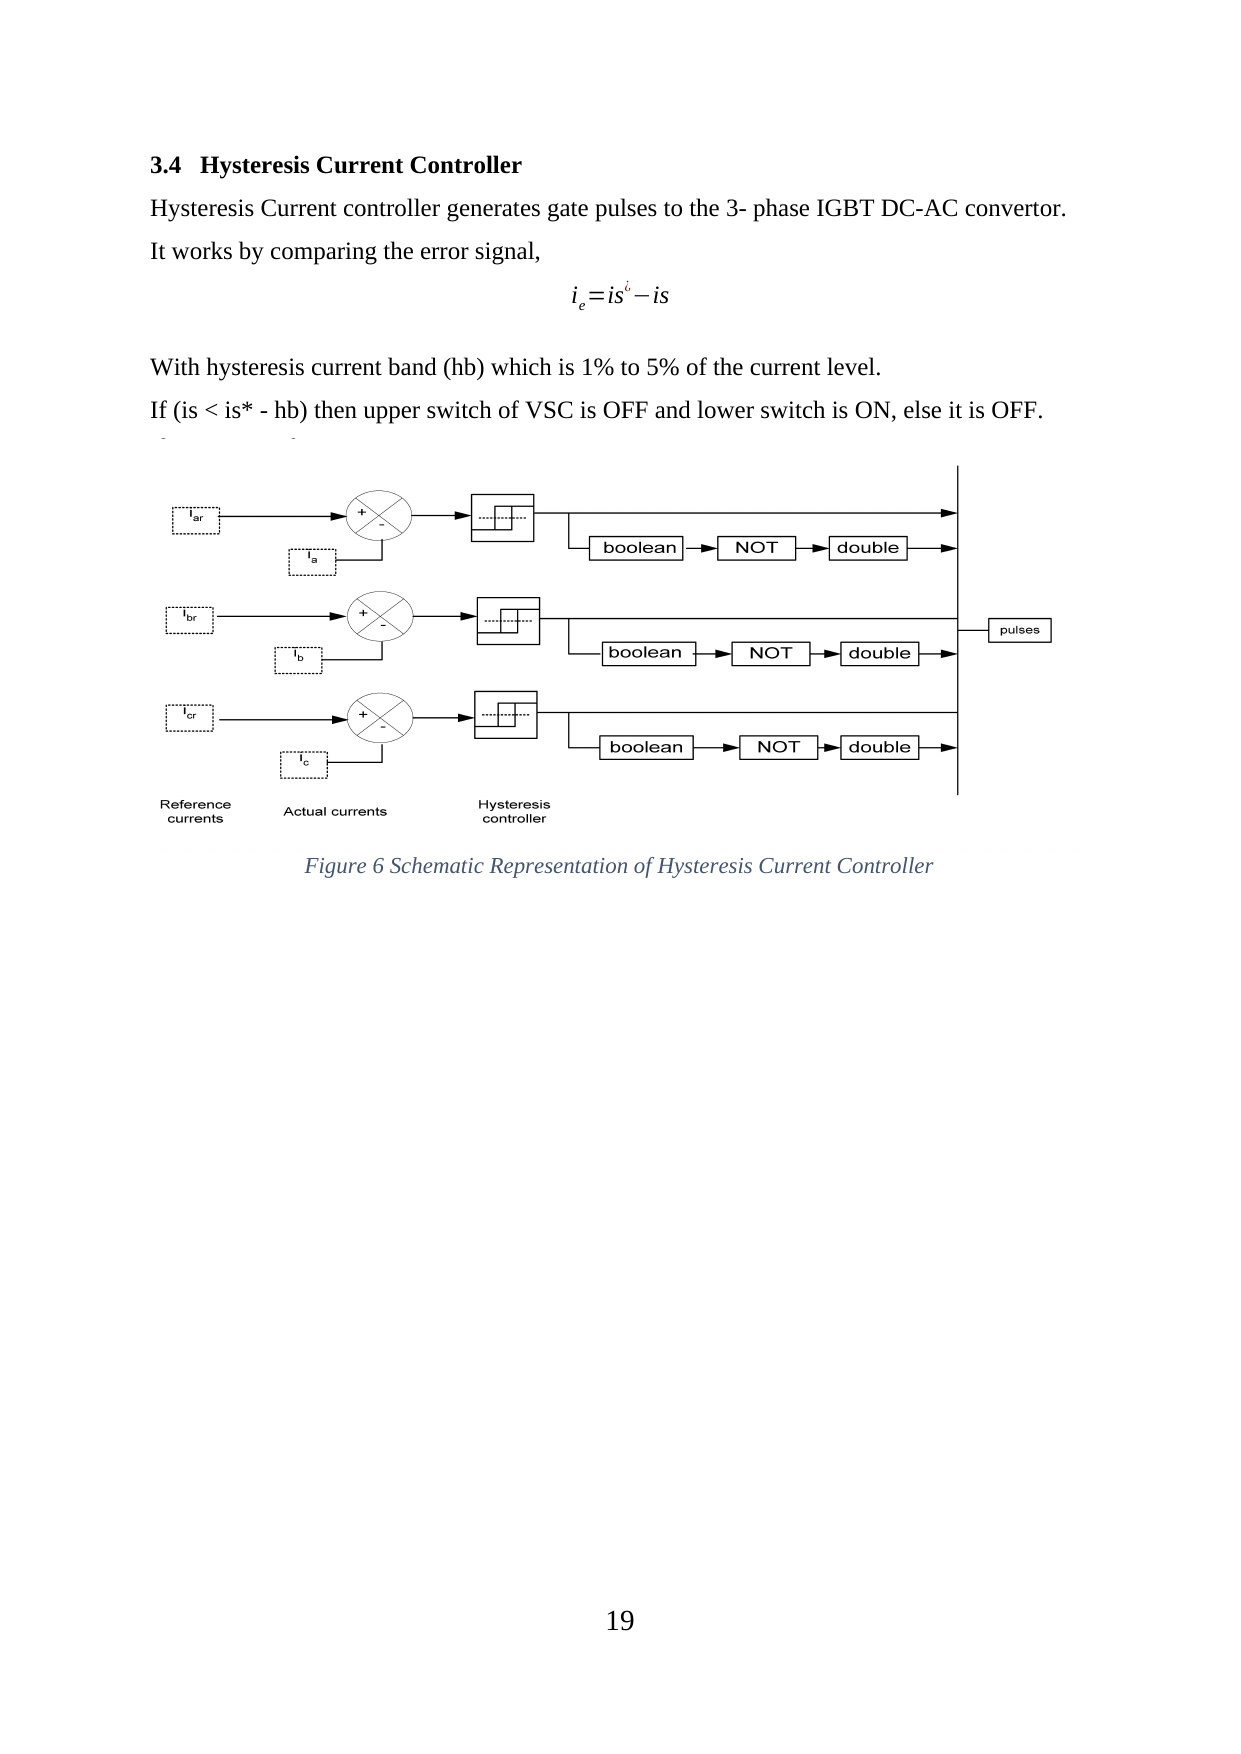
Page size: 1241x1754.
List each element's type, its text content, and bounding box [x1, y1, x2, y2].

text With hysteresis current band (hb) which is 1% to 5% of the current level. [150, 352, 1090, 381]
text It works by comparing the error signal, [150, 236, 1090, 265]
text Hysteresis Current controller generates gate pulses to the 3- phase IGBT DC-AC convertor. [150, 193, 1090, 222]
text Figure 6 Schematic Representation of Hysteresis Current Controller [150, 852, 1090, 878]
picture [150, 438, 1090, 852]
subtitle 3.4 Hysteresis Current Controller [150, 150, 1090, 179]
text If (is < is* - hb) then upper switch of VSC is OFF and lower switch is ON, else it is OFF. [150, 395, 1090, 424]
